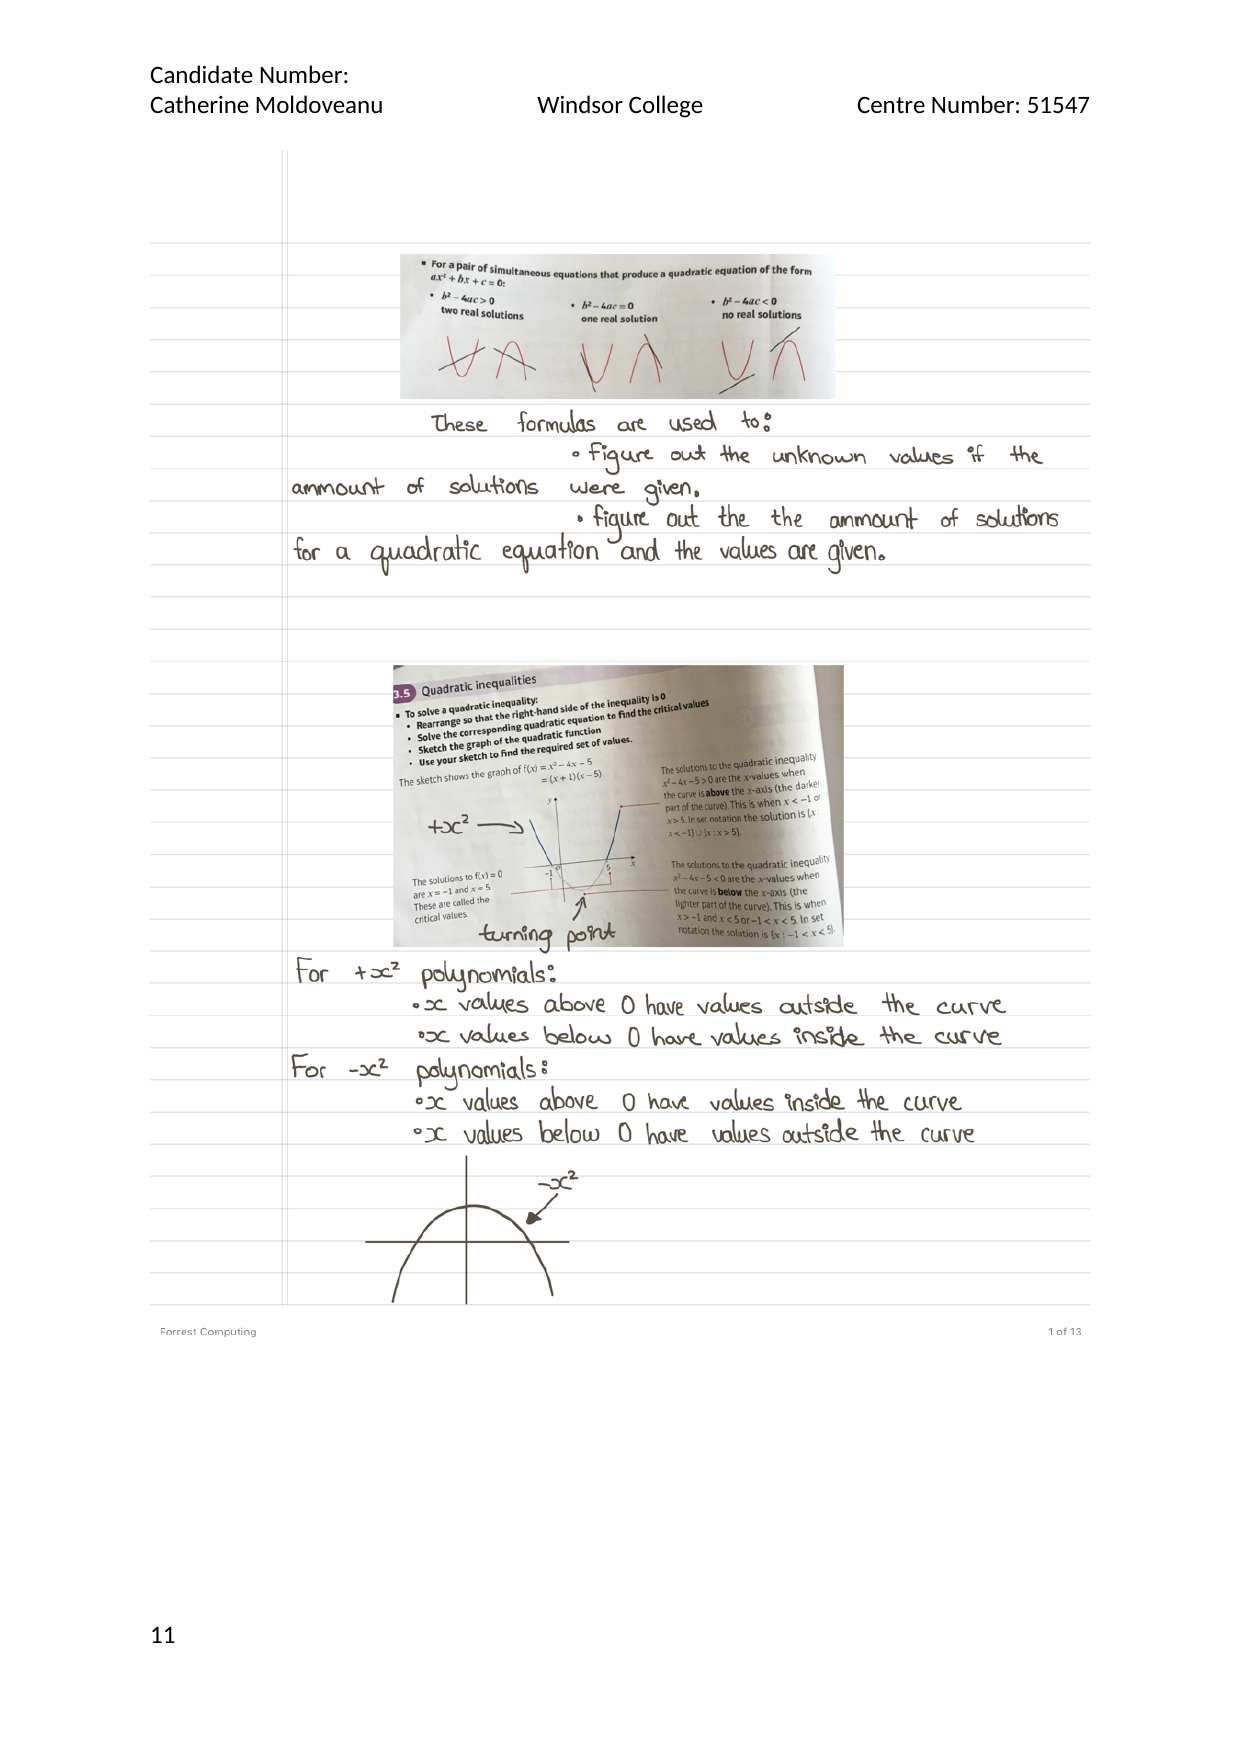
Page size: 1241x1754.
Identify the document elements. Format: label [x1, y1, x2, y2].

picture [150, 150, 1091, 1346]
